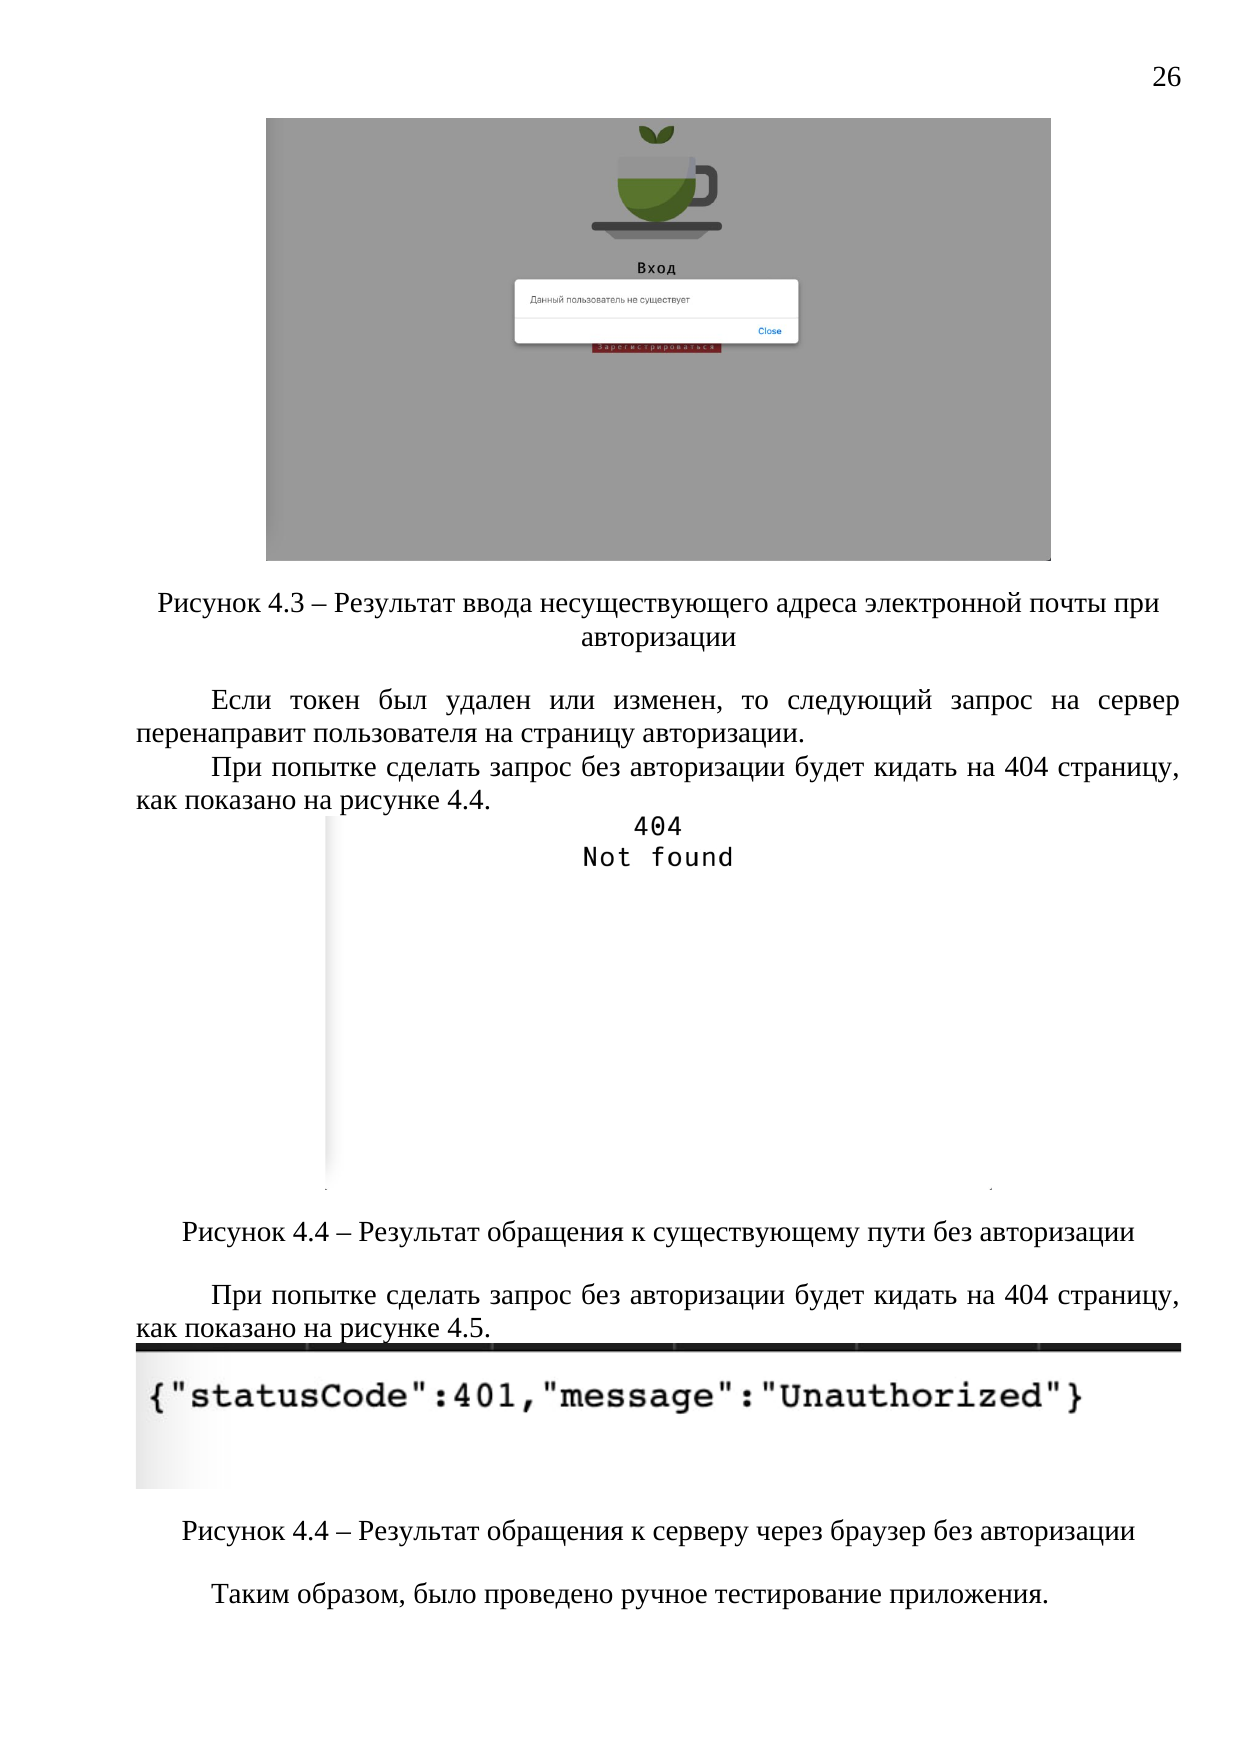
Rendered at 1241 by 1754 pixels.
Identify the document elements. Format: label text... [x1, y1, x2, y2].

text При попытке сделать запрос без авторизации будет кидать на 404 страницу, как показано на рисунке 4.4. [136, 749, 1181, 816]
text Рисунок 4.4 – Результат обращения к существующему пути без авторизации [136, 1214, 1181, 1248]
picture [135, 1343, 1182, 1489]
text Таким образом, было проведено ручное тестирование приложения. [136, 1576, 1181, 1609]
picture [325, 816, 992, 1190]
text Рисунок 4.3 – Результат ввода несуществующего адреса электронной почты при авторизации [136, 586, 1181, 653]
text Рисунок 4.4 – Результат обращения к серверу через браузер без авторизации [136, 1513, 1181, 1547]
text Если токен был удален или изменен, то следующий запрос на сервер перенаправит пользователя на страницу авторизации. [136, 682, 1181, 749]
picture [266, 118, 1051, 561]
text При попытке сделать запрос без авторизации будет кидать на 404 страницу, как показано на рисунке 4.5. [136, 1277, 1181, 1343]
